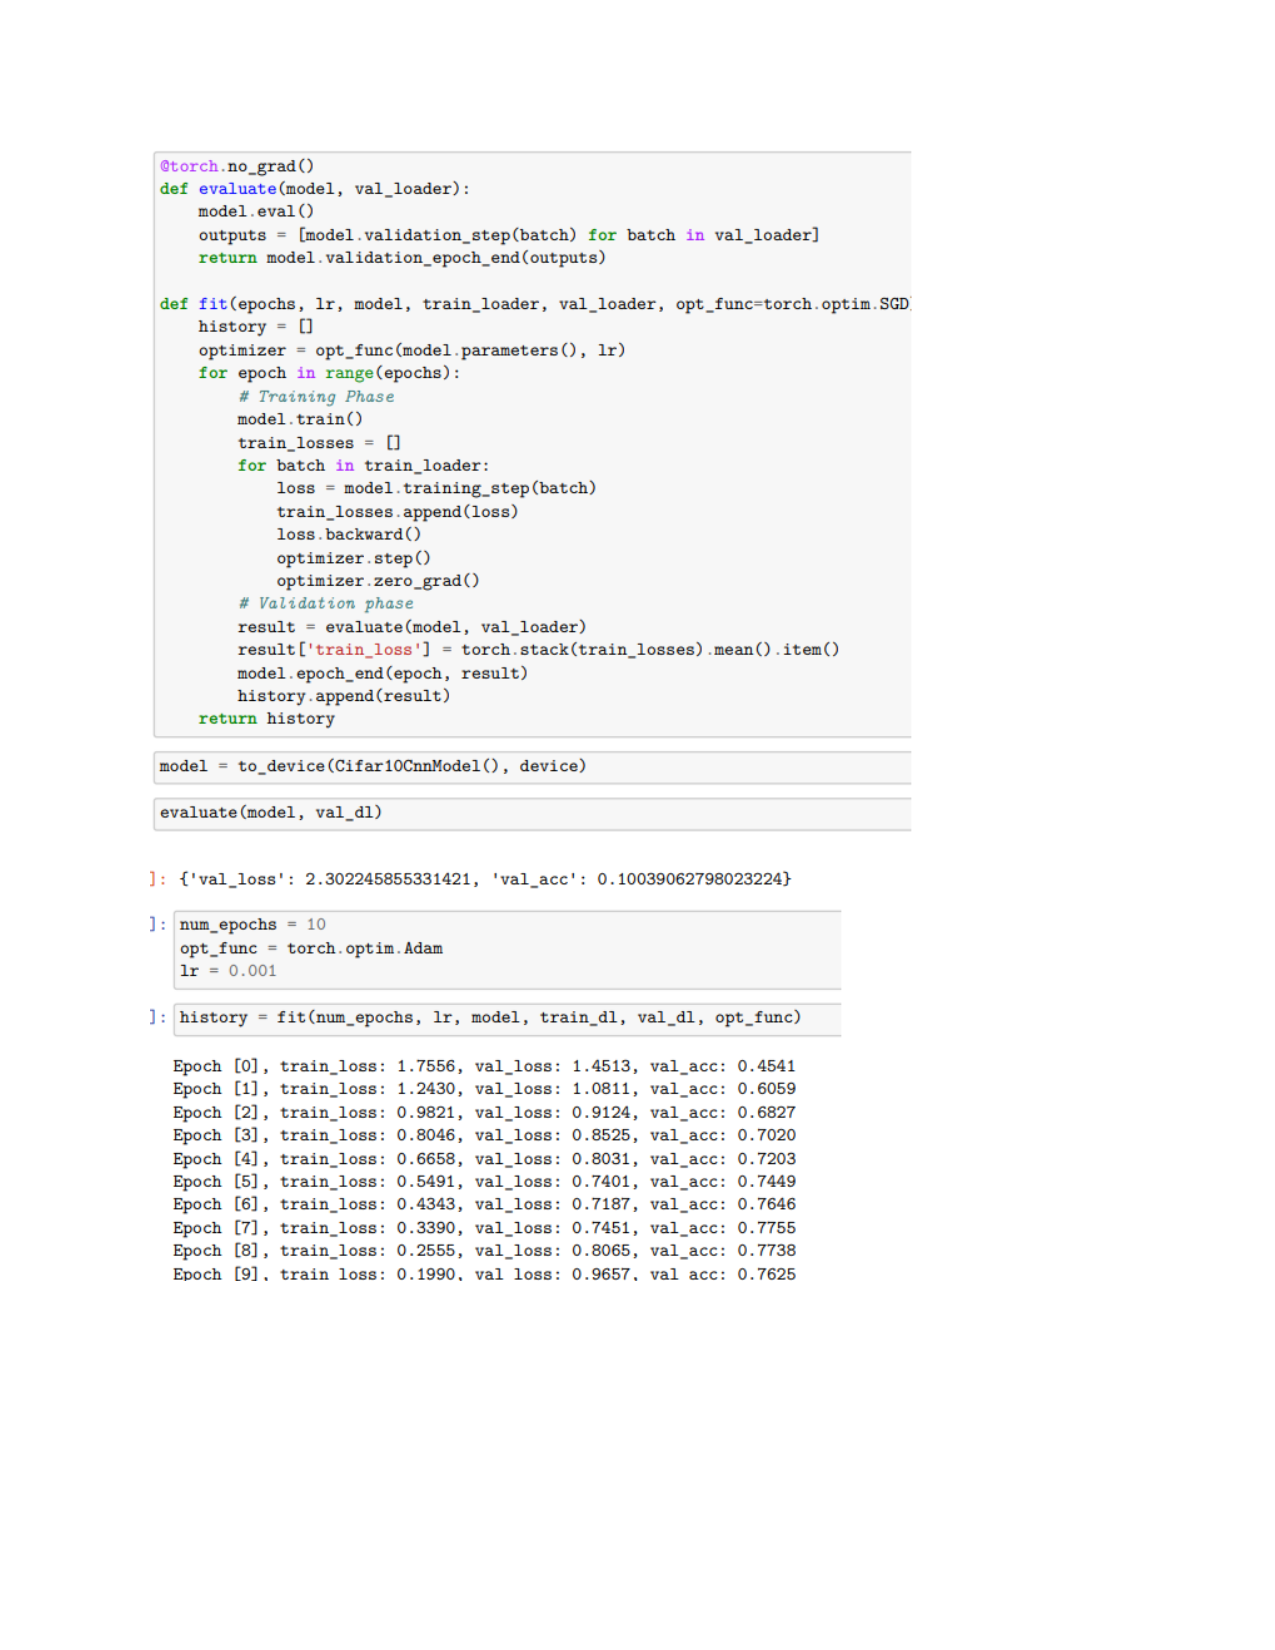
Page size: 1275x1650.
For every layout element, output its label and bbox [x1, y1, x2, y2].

picture [150, 857, 842, 1281]
picture [150, 150, 912, 839]
